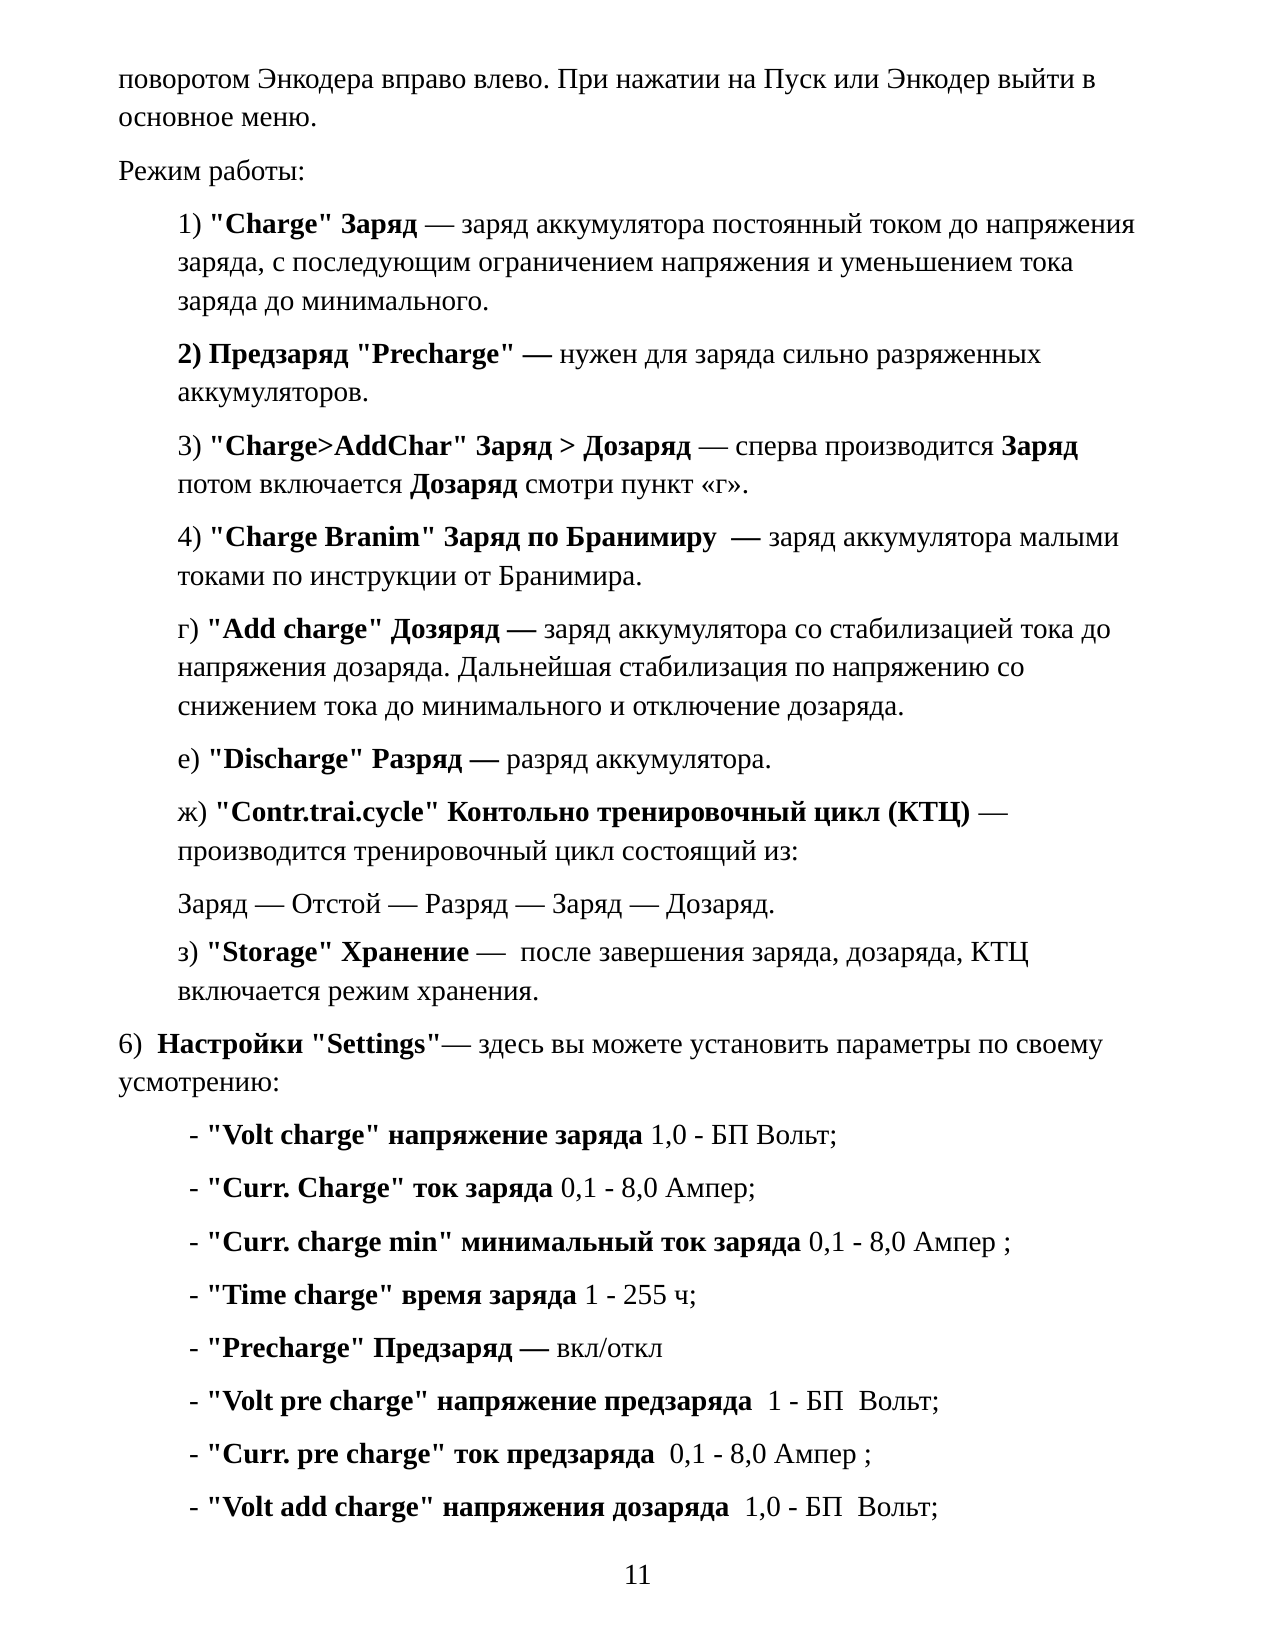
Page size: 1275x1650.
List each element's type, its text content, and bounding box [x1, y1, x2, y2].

text 1) "Charge" Заряд — заряд аккумулятора постоянный током до напряжения заряда, с последующим ограничением напряжения и уменьшением тока заряда до минимального. [177, 206, 1157, 316]
text - "Curr. charge min" минимальный ток заряда 0,1 - 8,0 Ампер ; [118, 1224, 1157, 1257]
text Режим работы: [118, 153, 1157, 186]
text ж) "Contr.trai.cycle" Контольно тренировочный цикл (КТЦ) — производится тренировочный цикл состоящий из: [177, 794, 1157, 866]
list Заряд — Отстой — Разряд — Заряд — Дозаряд. [177, 886, 1157, 919]
text з) "Storage" Хранение — после завершения заряда, дозаряда, КТЦ включается режим хранения. [177, 934, 1157, 1006]
text - "Volt charge" напряжение заряда 1,0 - БП Вольт; [118, 1117, 1157, 1151]
text 6) Настройки "Settings"— здесь вы можете установить параметры по своему усмотрению: [118, 1026, 1157, 1098]
text - "Volt add charge" напряжения дозаряда 1,0 - БП Вольт; [118, 1489, 1157, 1523]
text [118, 61, 1157, 133]
text 4) "Charge Branim" Заряд по Бранимиру — заряд аккумулятора малыми токами по инструкции от Бранимира. [177, 519, 1157, 591]
text 3) "Charge>AddChar" Заряд > Дозаряд — сперва производится Заряд потом включается Дозаряд смотри пункт «г». [177, 428, 1157, 500]
text - "Precharge" Предзаряд — вкл/откл [118, 1330, 1157, 1363]
text - "Curr. pre charge" ток предзаряда 0,1 - 8,0 Ампер ; [118, 1436, 1157, 1470]
text е) "Discharge" Разряд — разряд аккумулятора. [177, 741, 1157, 775]
text 2) Предзаряд "Precharge" — нужен для заряда сильно разряженных аккумуляторов. [177, 336, 1157, 408]
text - "Time charge" время заряда 1 - 255 ч; [118, 1277, 1157, 1310]
text г) "Add charge" Дозяряд — заряд аккумулятора со стабилизацией тока до напряжения дозаряда. Дальнейшая стабилизация по напряжению со снижением тока до минимального и отключение дозаряда. [177, 611, 1157, 722]
text - "Curr. Charge" ток заряда 0,1 - 8,0 Ампер; [118, 1171, 1157, 1204]
text - "Volt pre charge" напряжение предзаряда 1 - БП Вольт; [118, 1383, 1157, 1417]
